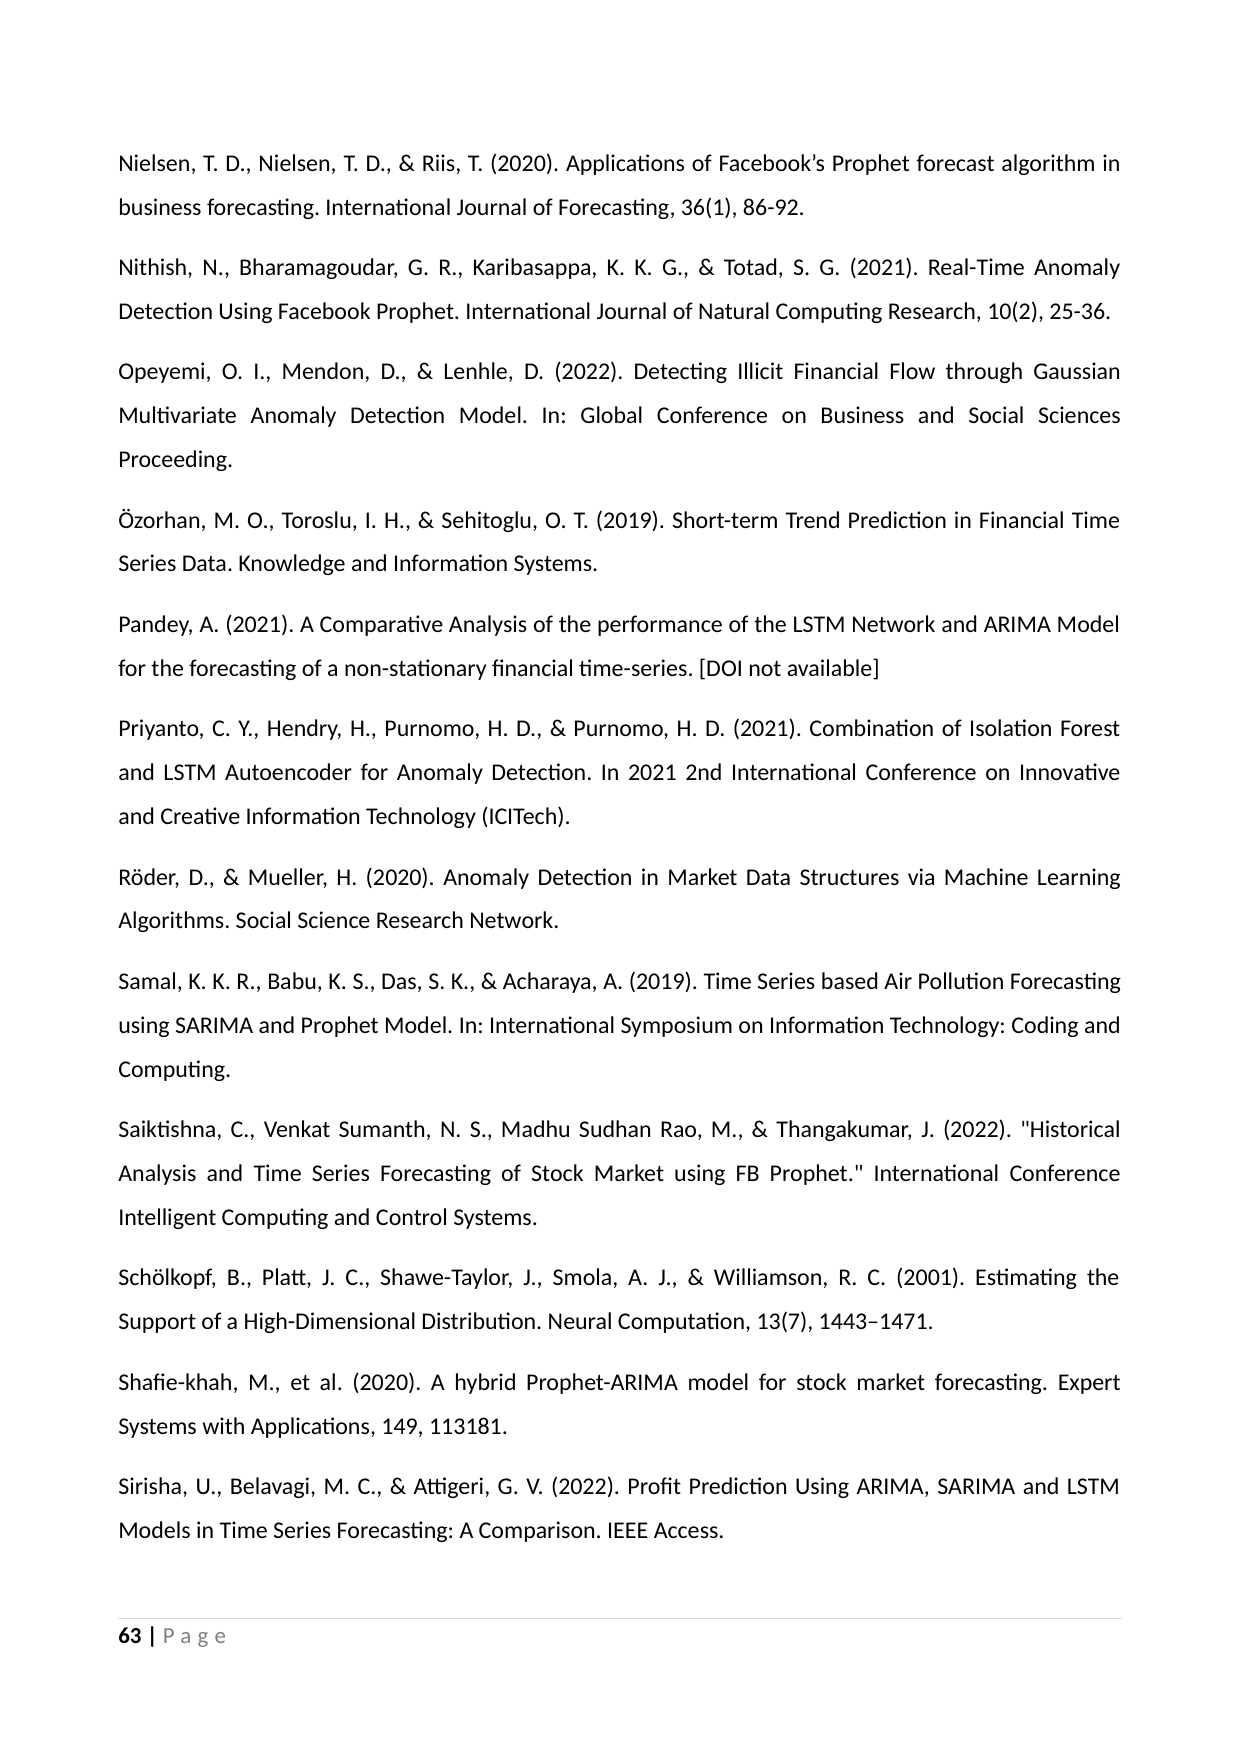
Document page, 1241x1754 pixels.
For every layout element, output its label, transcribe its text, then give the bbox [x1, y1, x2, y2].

text Schölkopf, B., Platt, J. C., Shawe-Taylor, J., Smola, A. J., & Williamson, R. C. (2001). Estimating the Support of a High-Dimensional Distribution. Neural Computation, 13(7), 1443–1471. [118, 1262, 1122, 1336]
text Sirisha, U., Belavagi, M. C., & Attigeri, G. V. (2022). Profit Prediction Using ARIMA, SARIMA and LSTM Models in Time Series Forecasting: A Comparison. IEEE Access. [118, 1471, 1122, 1544]
text Pandey, A. (2021). A Comparative Analysis of the performance of the LSTM Network and ARIMA Model for the forecasting of a non-stationary financial time-series. [DOI not available] [118, 609, 1122, 682]
text Özorhan, M. O., Toroslu, I. H., & Sehitoglu, O. T. (2019). Short-term Trend Prediction in Financial Time Series Data. Knowledge and Information Systems. [118, 505, 1122, 578]
text Nielsen, T. D., Nielsen, T. D., & Riis, T. (2020). Applications of Facebook’s Prophet forecast algorithm in business forecasting. International Journal of Forecasting, 36(1), 86-92. [118, 148, 1122, 221]
text Samal, K. K. R., Babu, K. S., Das, S. K., & Acharaya, A. (2019). Time Series based Air Pollution Forecasting using SARIMA and Prophet Model. In: International Symposium on Information Technology: Coding and Computing. [118, 966, 1122, 1083]
text Opeyemi, O. I., Mendon, D., & Lenhle, D. (2022). Detecting Illicit Financial Flow through Gaussian Multivariate Anomaly Detection Model. In: Global Conference on Business and Social Sciences Proceeding. [118, 356, 1122, 473]
text Röder, D., & Mueller, H. (2020). Anomaly Detection in Market Data Structures via Machine Learning Algorithms. Social Science Research Network. [118, 862, 1122, 935]
text Saiktishna, C., Venkat Sumanth, N. S., Madhu Sudhan Rao, M., & Thangakumar, J. (2022). "Historical Analysis and Time Series Forecasting of Stock Market using FB Prophet." International Conference Intelligent Computing and Control Systems. [118, 1114, 1122, 1231]
text Shafie-khah, M., et al. (2020). A hybrid Prophet-ARIMA model for stock market forecasting. Expert Systems with Applications, 149, 113181. [118, 1367, 1122, 1440]
text Priyanto, C. Y., Hendry, H., Purnomo, H. D., & Purnomo, H. D. (2021). Combination of Isolation Forest and LSTM Autoencoder for Anomaly Detection. In 2021 2nd International Conference on Innovative and Creative Information Technology (ICITech). [118, 713, 1122, 830]
text Nithish, N., Bharamagoudar, G. R., Karibasappa, K. K. G., & Totad, S. G. (2021). Real-Time Anomaly Detection Using Facebook Prophet. International Journal of Natural Computing Research, 10(2), 25-36. [118, 252, 1122, 325]
